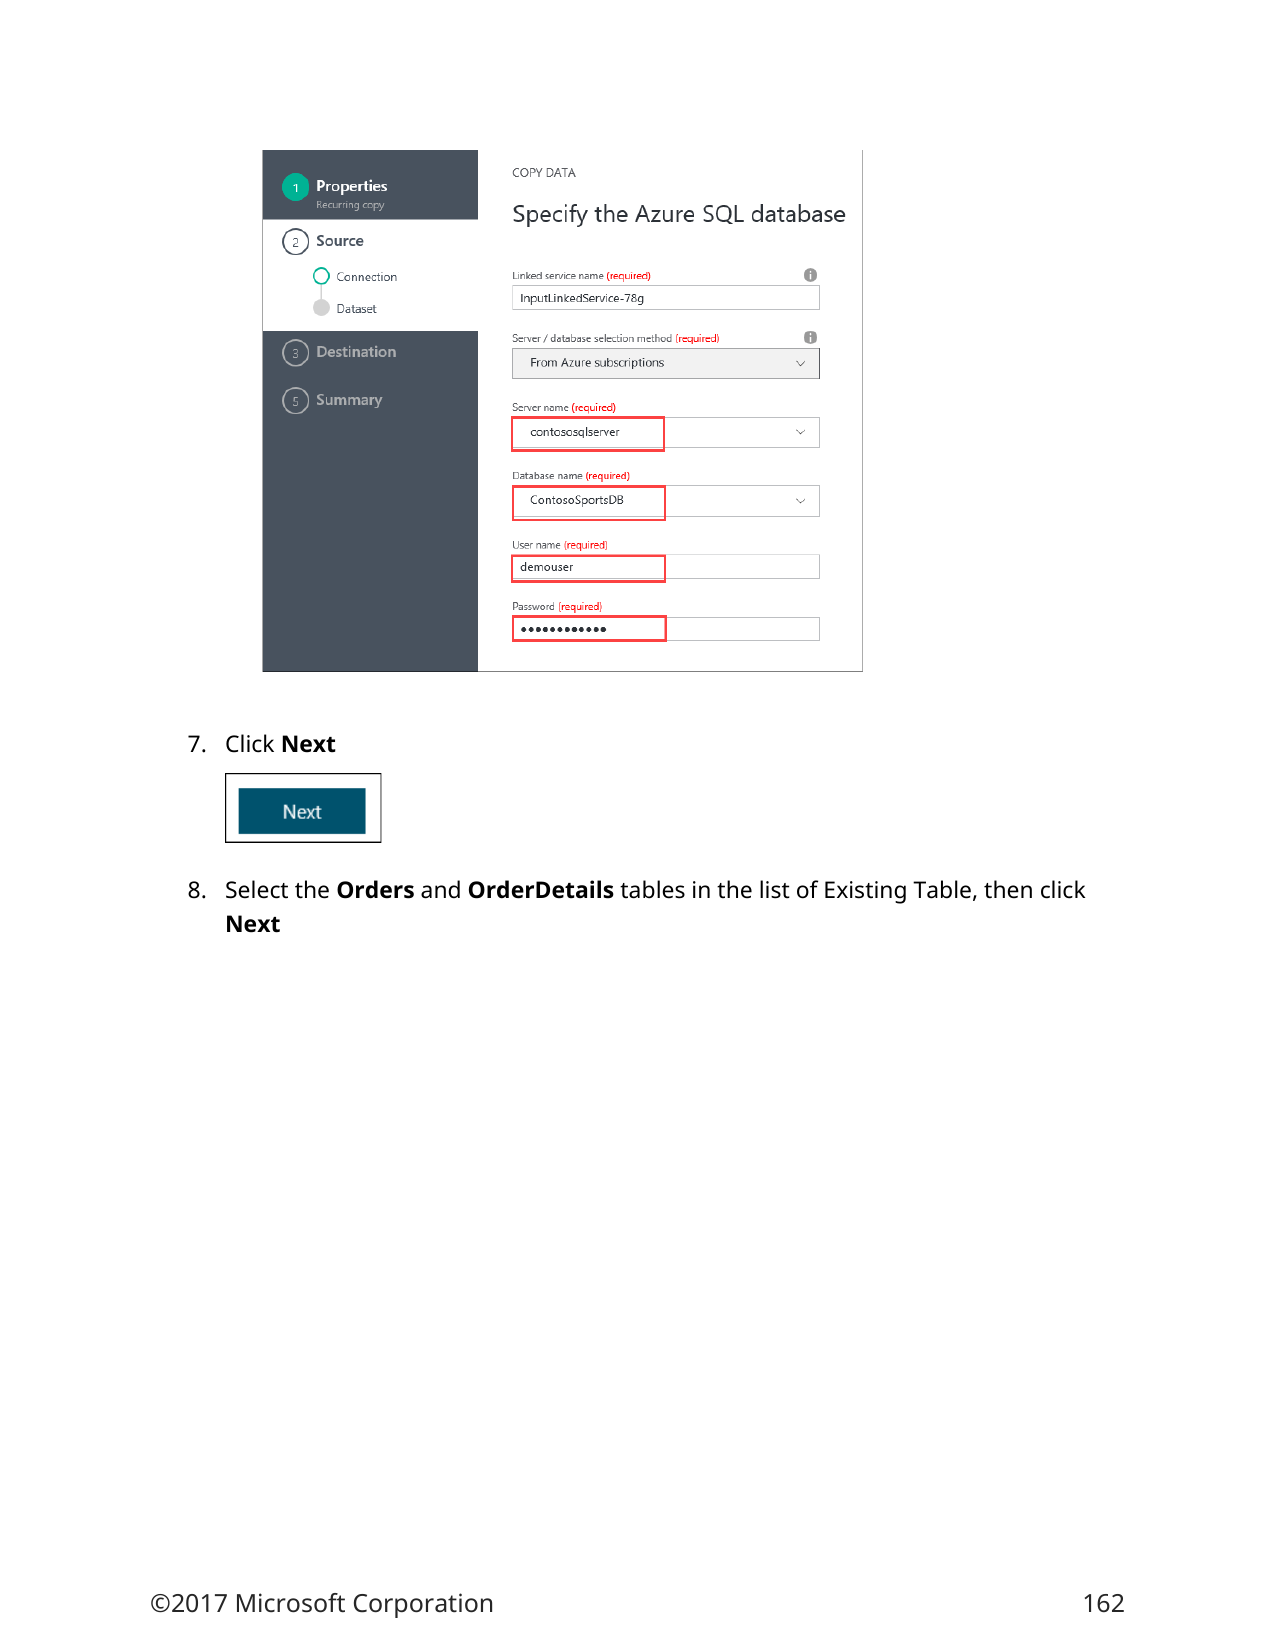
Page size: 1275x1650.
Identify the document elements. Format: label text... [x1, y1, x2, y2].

picture [225, 773, 382, 843]
list Select the Orders and OrderDetails tables in the list of Existing Table, then click Next [187, 874, 1125, 939]
list Click Next [187, 728, 1125, 759]
picture [262, 150, 863, 672]
